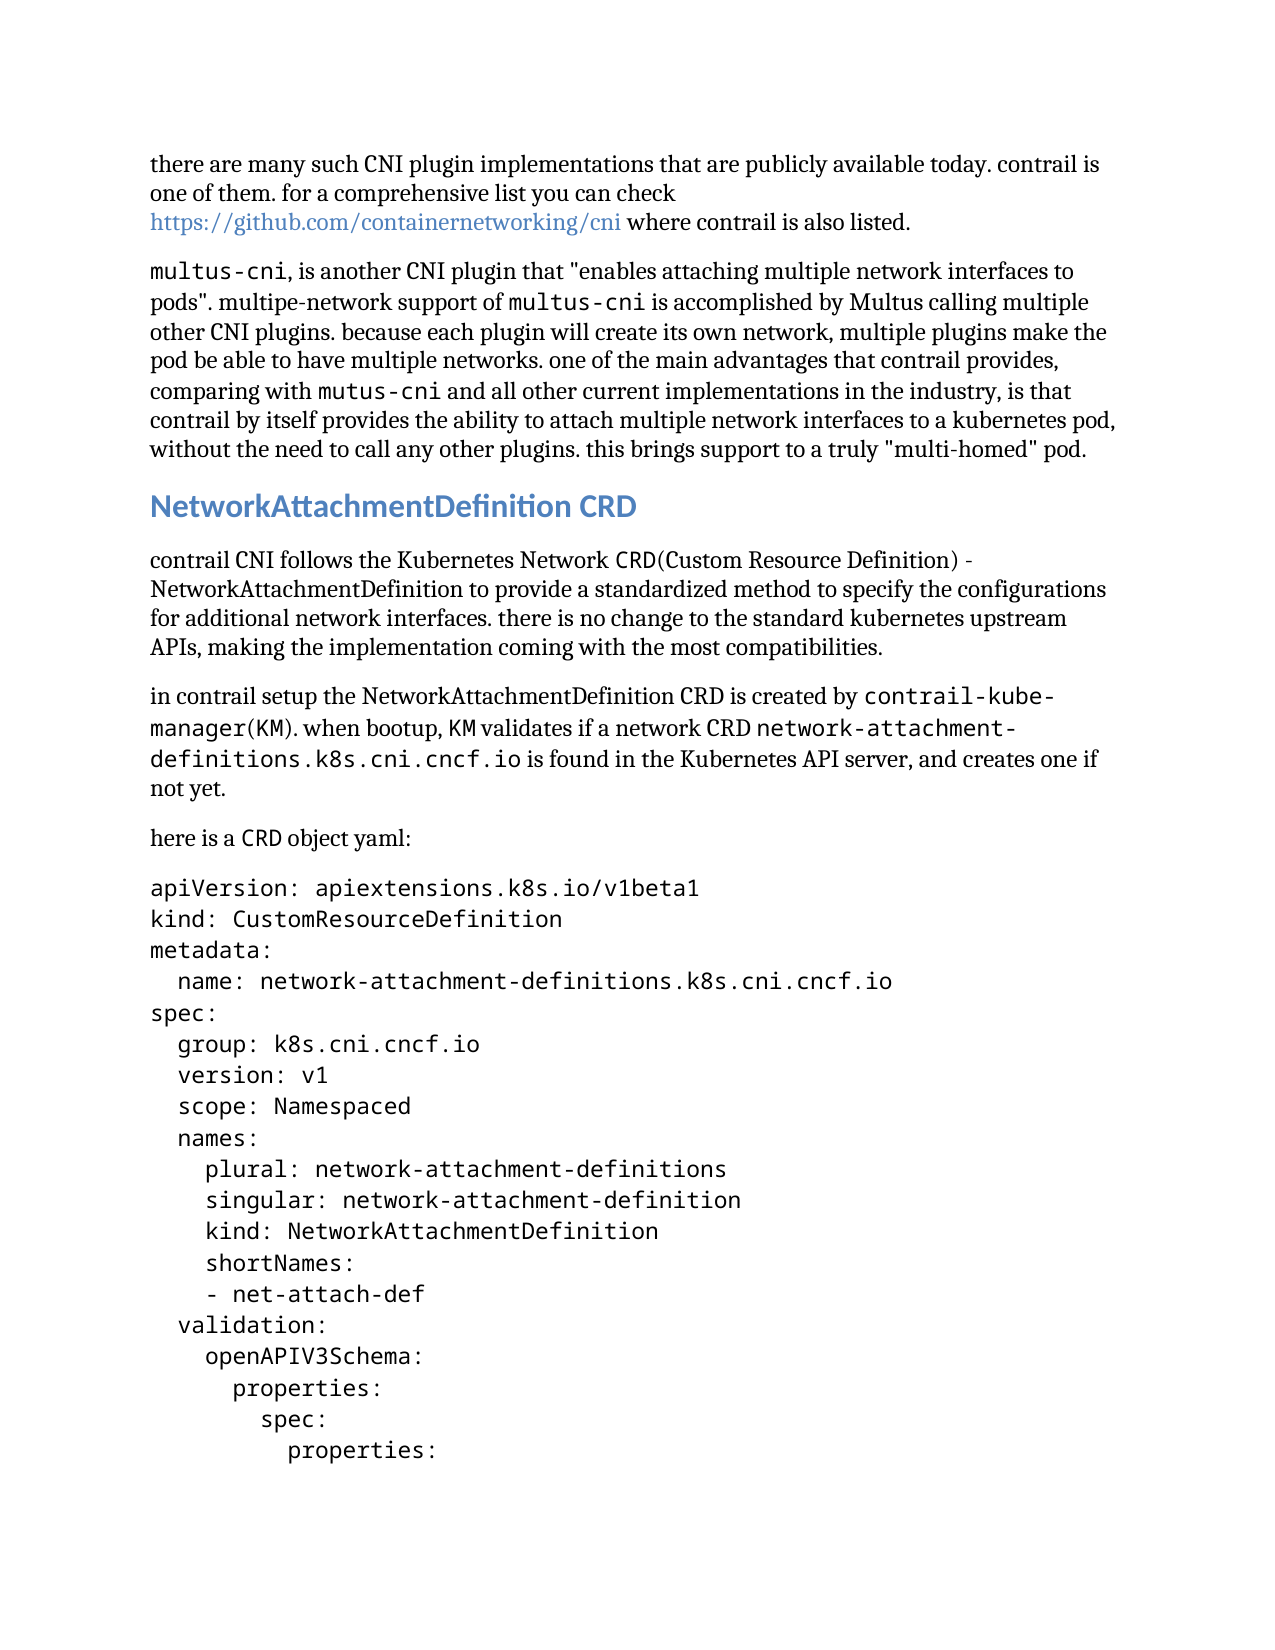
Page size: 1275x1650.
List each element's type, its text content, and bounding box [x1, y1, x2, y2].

text contrail CNI follows the Kubernetes Network CRD(Custom Resource Definition) - NetworkAttachmentDefinition to provide a standardized method to specify the configurations for additional network interfaces. there is no change to the standard kubernetes upstream APIs, making the implementation coming with the most compatibilities. [150, 544, 1125, 662]
text here is a CRD object yaml: [150, 822, 1125, 853]
text multus-cni, is another CNI plugin that "enables attaching multiple network interfaces to pods". multipe-network support of multus-cni is accomplished by Multus calling multiple other CNI plugins. because each plugin will create its own network, multiple plugins make the pod be able to have multiple networks. one of the main advantages that contrail provides, comparing with mutus-cni and all other current implementations in the industry, is that contrail by itself provides the ability to attach multiple network interfaces to a kubernetes pod, without the need to call any other plugins. this brings support to a truly "multi-homed" pod. [150, 255, 1125, 464]
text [150, 872, 1125, 1465]
subtitle NetworkAttachmentDefinition CRD [150, 484, 1125, 525]
text in contrail setup the NetworkAttachmentDefinition CRD is created by contrail-kube-manager(KM). when bootup, KM validates if a network CRD network-attachment-definitions.k8s.cni.cncf.io is found in the Kubernetes API server, and creates one if not yet. [150, 680, 1125, 803]
text there are many such CNI plugin implementations that are publicly available today. contrail is one of them. for a comprehensive list you can check https://github.com/containernetworking/cni where contrail is also listed. [150, 150, 1125, 236]
